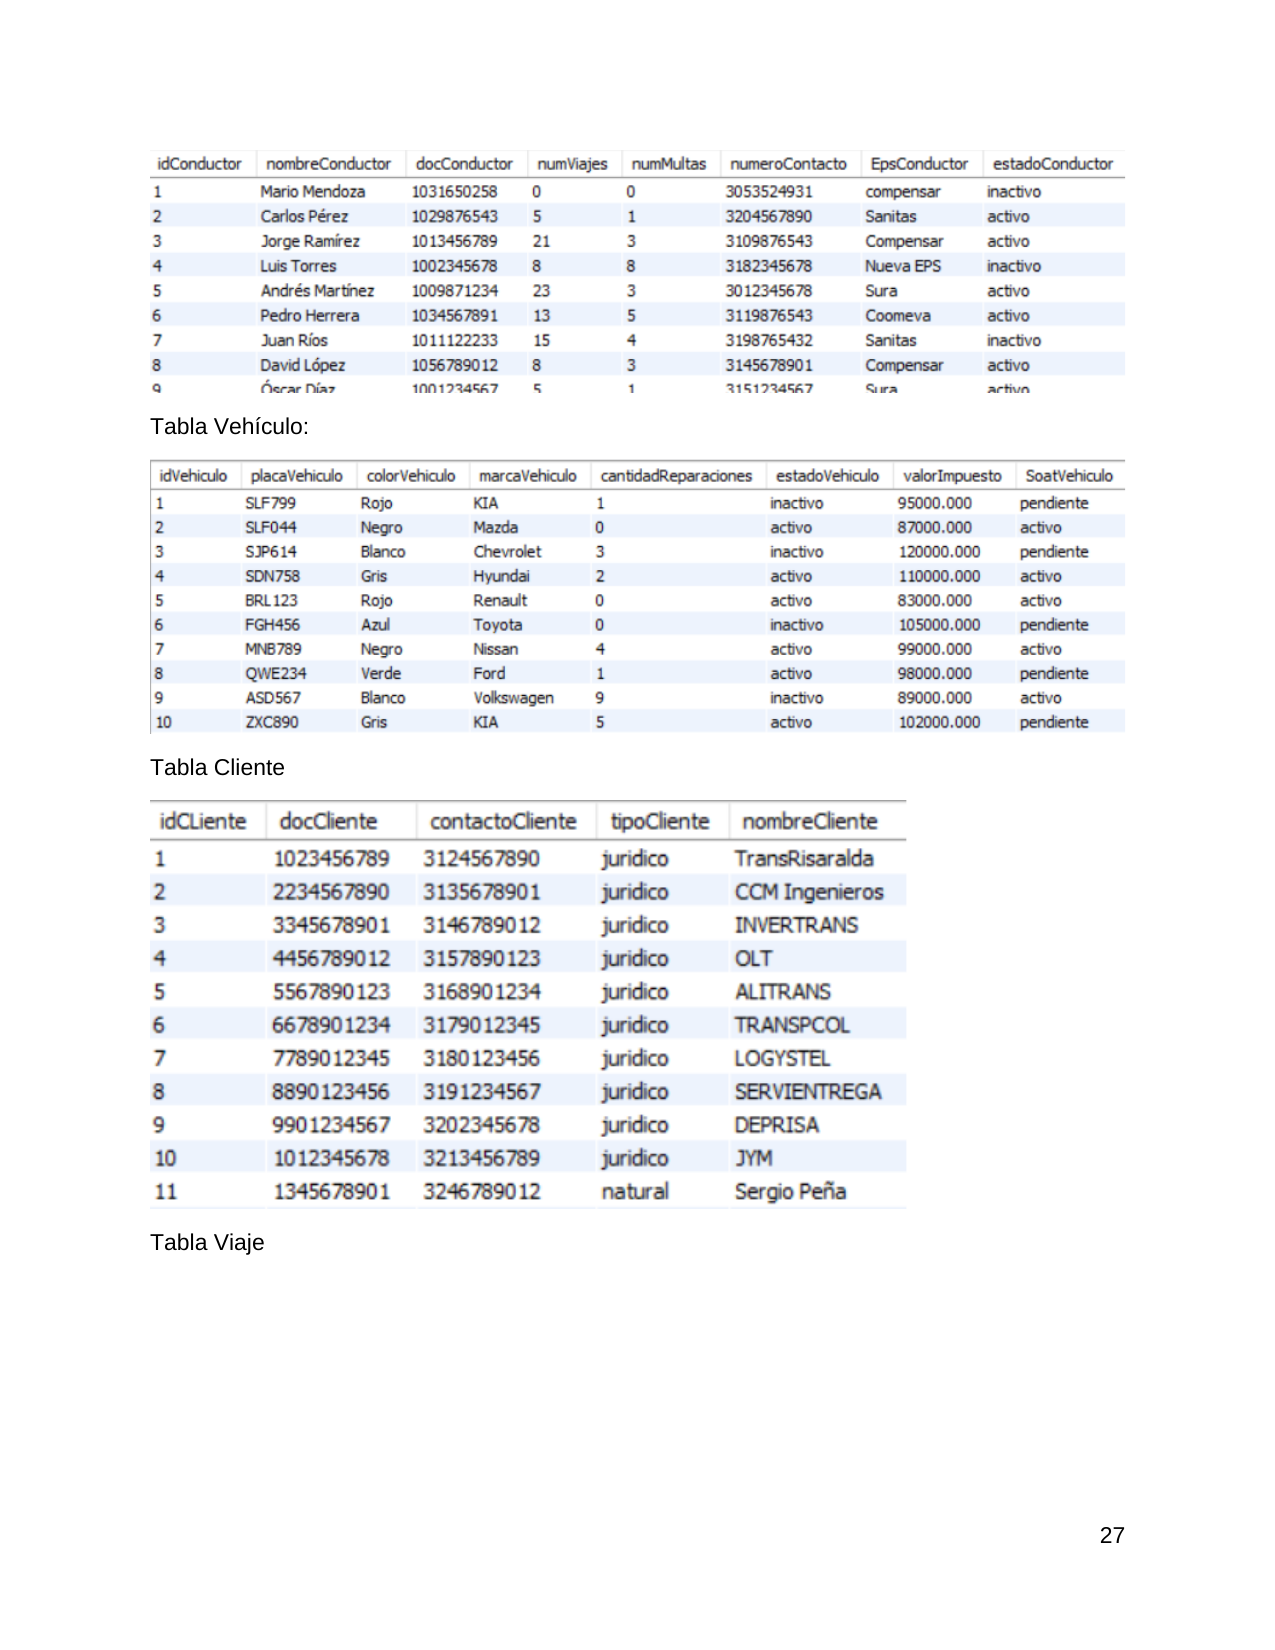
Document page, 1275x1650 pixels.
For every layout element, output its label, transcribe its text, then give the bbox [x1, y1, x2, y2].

text Tabla Viaje [150, 1229, 1125, 1256]
text Tabla Vehículo: [150, 413, 1125, 439]
picture [150, 459, 1125, 734]
text Tabla Cliente [150, 754, 1125, 780]
picture [150, 150, 1125, 393]
picture [150, 800, 907, 1209]
